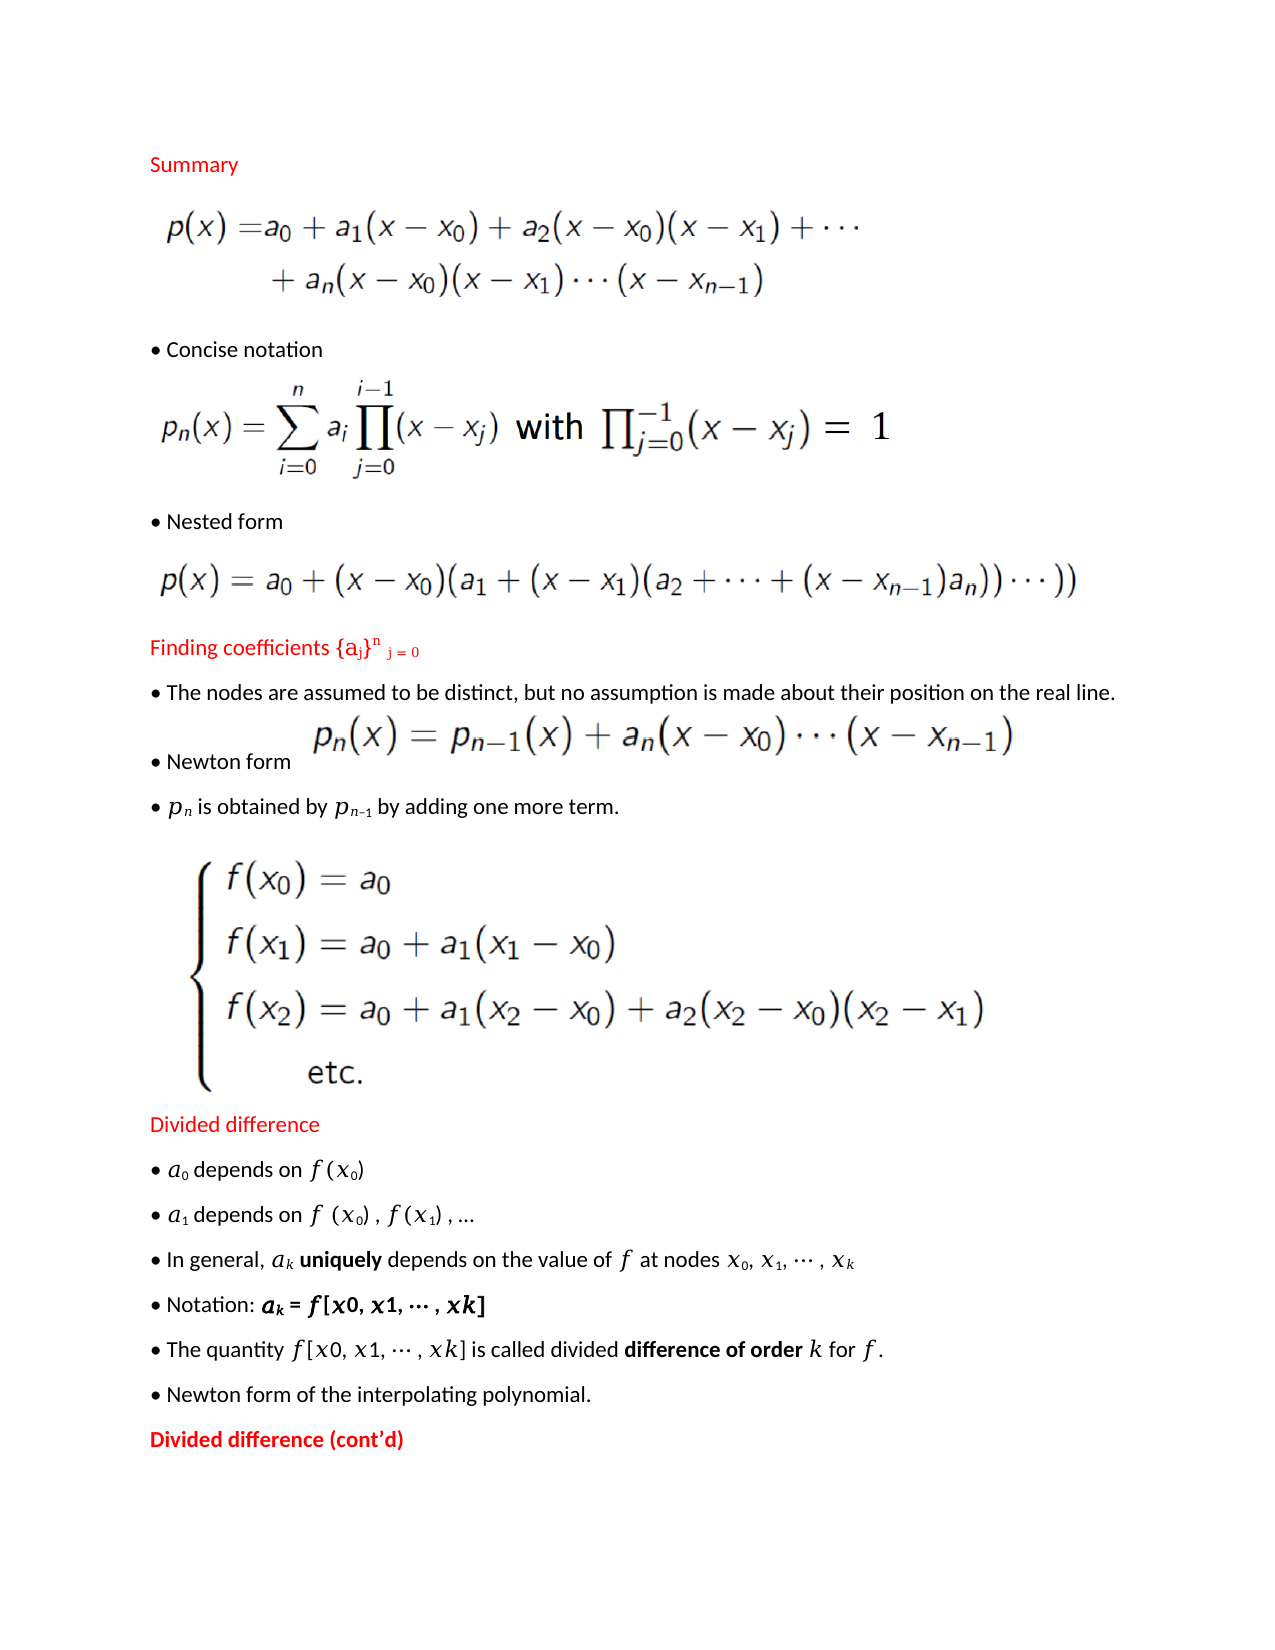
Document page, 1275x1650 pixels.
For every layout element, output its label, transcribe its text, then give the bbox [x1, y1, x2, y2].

text • 𝑎0 depends on 𝑓(𝑥0) [150, 1155, 1125, 1183]
picture [150, 379, 914, 491]
picture [150, 837, 1007, 1094]
text • Newton form of the interpolating polynomial. [150, 1380, 1125, 1408]
picture [150, 194, 893, 319]
text • 𝑝𝑛 is obtained by 𝑝𝑛−1 by adding one more term. [150, 792, 1125, 821]
text • In general, 𝑎𝑘 uniquely depends on the value of 𝑓 at nodes 𝑥0, 𝑥1, ⋯ , 𝑥𝑘 [150, 1245, 1125, 1273]
text Divided difference [150, 1110, 1125, 1138]
text • The quantity 𝑓[𝑥0, 𝑥1, ⋯ , 𝑥𝑘] is called divided difference of order 𝑘 for 𝑓. [150, 1335, 1125, 1364]
picture [296, 705, 1024, 770]
text • Nested form [150, 507, 1125, 535]
text Finding coefficients {aj}n j = 0 [150, 632, 1125, 661]
text Summary [150, 150, 1125, 178]
text • 𝑎1 depends on 𝑓 (𝑥0) , 𝑓(𝑥1) , … [150, 1200, 1125, 1228]
picture [150, 551, 1080, 616]
text • Concise notation [150, 335, 1125, 363]
text • Notation: 𝑎𝑘 = 𝑓[𝑥0, 𝑥1, ⋯ , 𝑥𝑘] [150, 1290, 1125, 1318]
text Divided difference (cont’d) [150, 1425, 1125, 1453]
